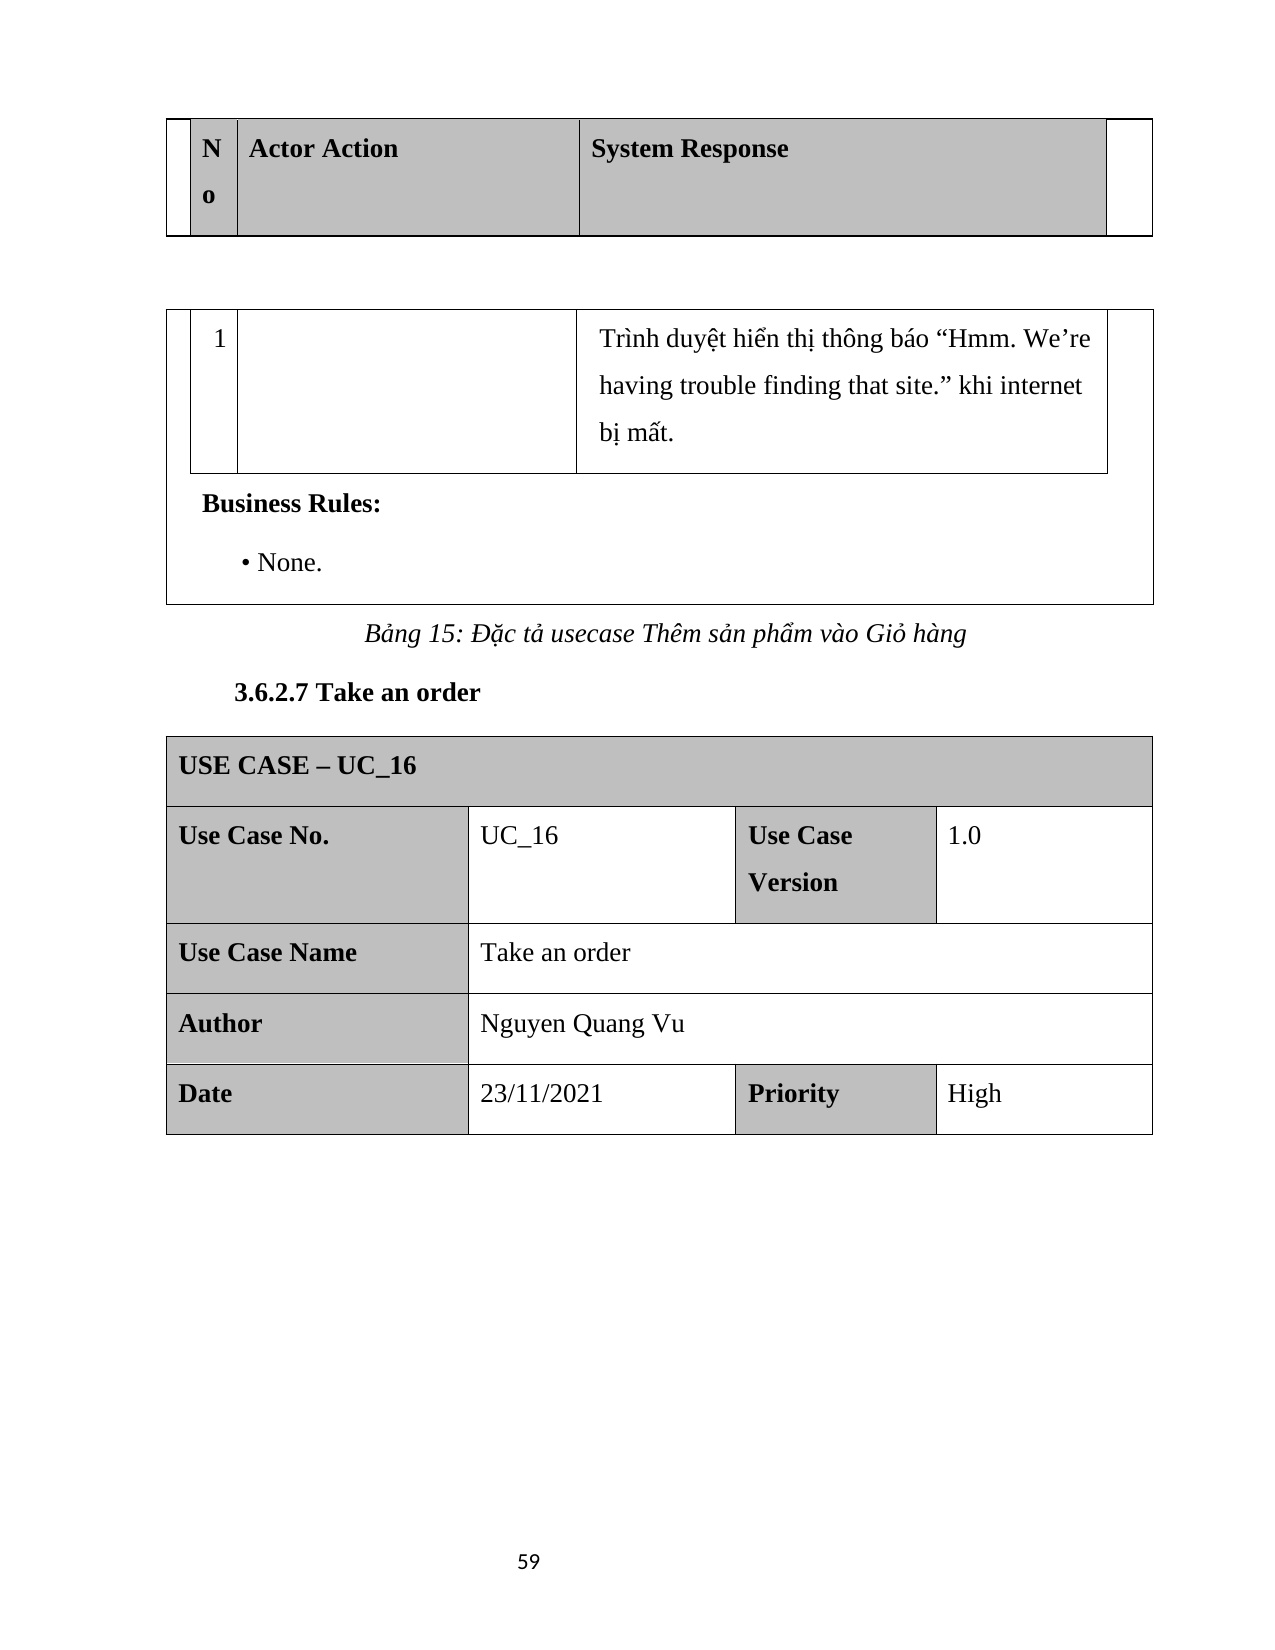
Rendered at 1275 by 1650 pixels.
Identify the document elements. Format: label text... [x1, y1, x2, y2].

table_cell 23/11/2021 [469, 1065, 735, 1134]
table_cell Nguyen Quang Vu [469, 994, 1152, 1063]
table_cell Use Case Version [736, 807, 936, 923]
table_cell Take an order [469, 924, 1152, 993]
table_header 1 [191, 310, 237, 472]
table_cell UC_16 [469, 807, 735, 923]
table_cell [1107, 120, 1152, 235]
table_header [167, 310, 191, 604]
table_cell High [937, 1065, 1152, 1134]
table_cell [167, 120, 190, 235]
table_cell System Response [580, 119, 1106, 235]
table_cell N o [191, 119, 237, 235]
table_cell Author [167, 994, 468, 1063]
table_header [1108, 310, 1153, 604]
table_header [238, 310, 576, 472]
table_cell Date [167, 1065, 468, 1134]
table_cell Priority [736, 1065, 936, 1134]
text Bảng 15: Đặc tả usecase Thêm sản phẩm vào Giỏ hàng [177, 617, 1157, 648]
subtitle 3.6.2.7 Take an order [177, 676, 1157, 707]
table_cell Actor Action [238, 119, 580, 235]
table_header USE CASE – UC_16 [167, 737, 1152, 806]
table_cell Use Case Name [167, 924, 468, 993]
table_cell Business Rules: • None. [191, 474, 1108, 604]
table_cell 1.0 [937, 807, 1152, 923]
table_header Trình duyệt hiển thị thông báo “Hmm. We’re having trouble finding that site.” khi internet bị mất. [577, 310, 1107, 472]
table_cell Use Case No. [167, 807, 468, 923]
